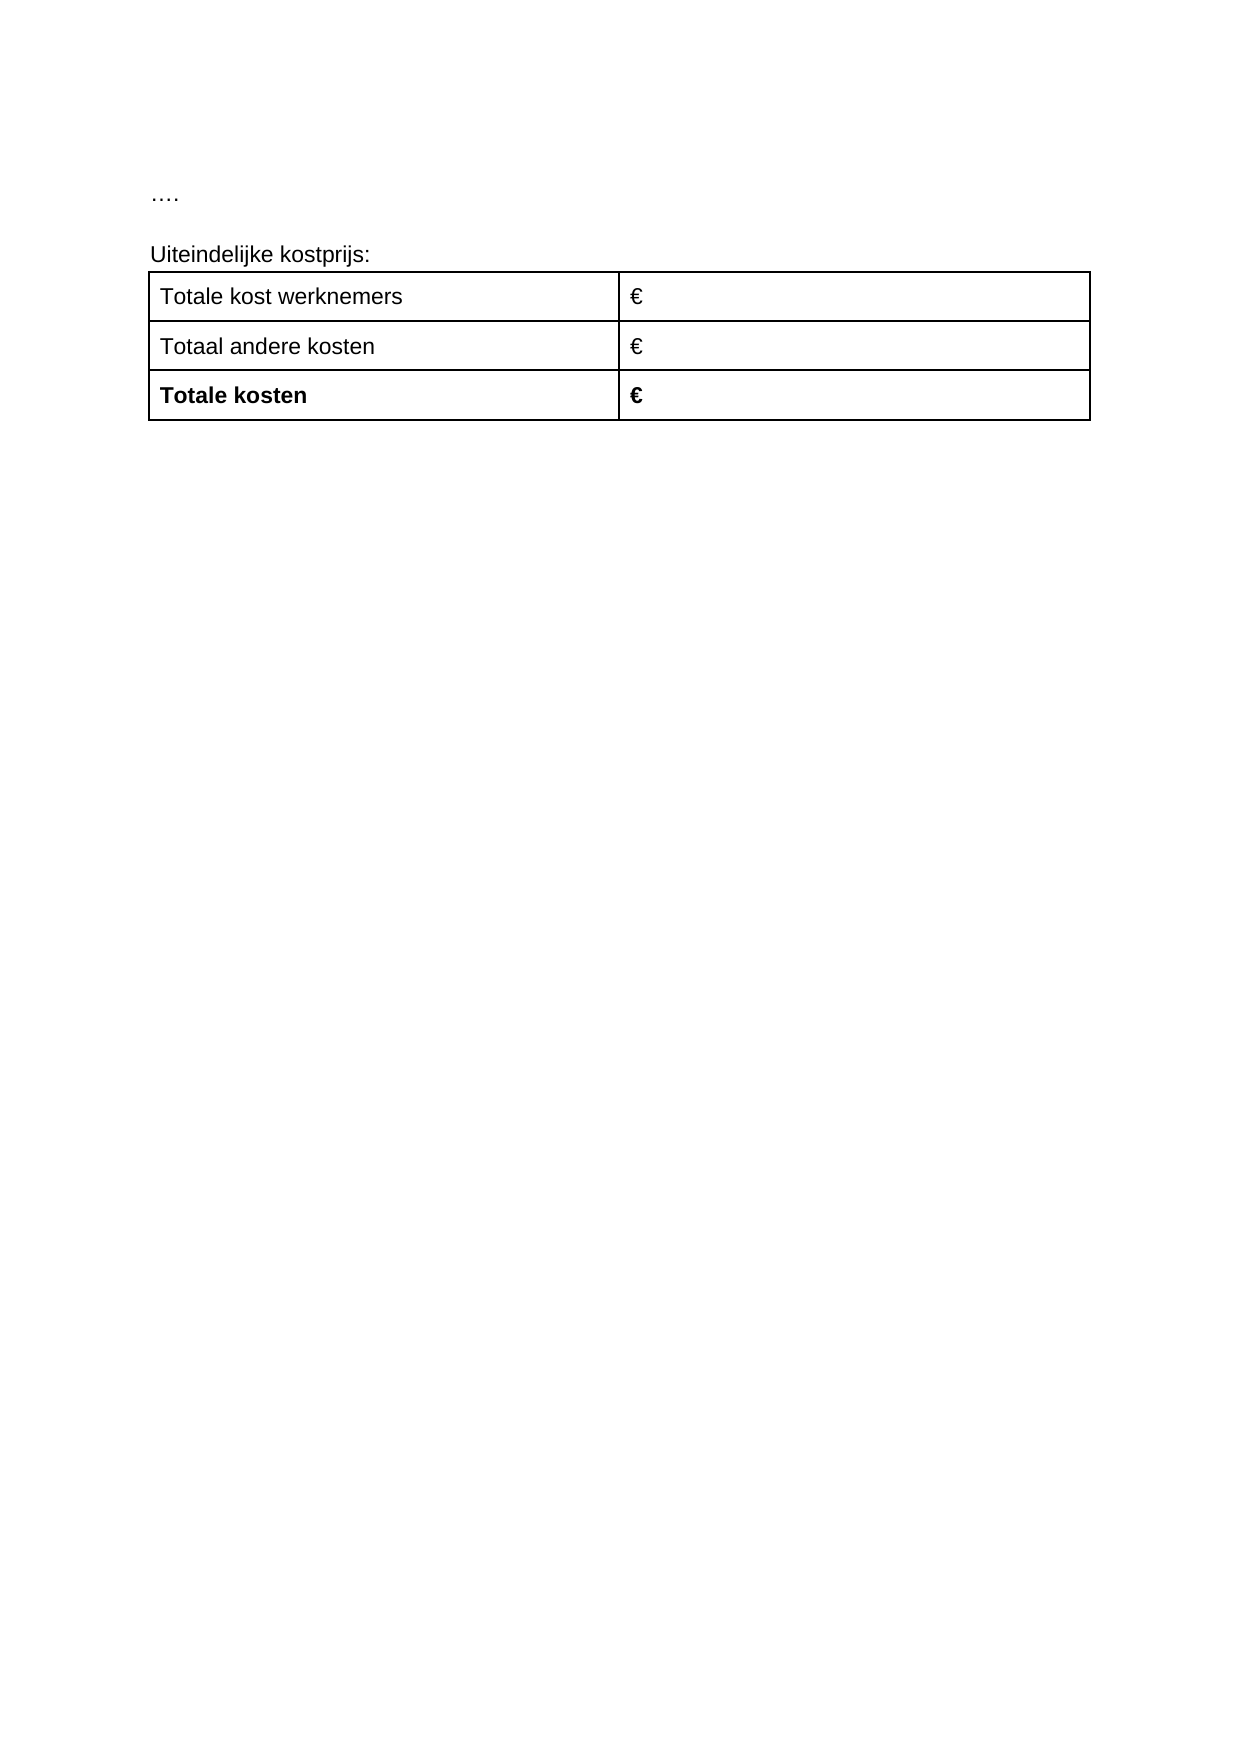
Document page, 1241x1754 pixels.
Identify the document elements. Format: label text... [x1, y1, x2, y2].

text …. [150, 180, 1090, 207]
table_cell € [620, 322, 1089, 369]
table_cell € [620, 371, 1089, 419]
table_cell Totaal andere kosten [150, 322, 618, 369]
text Uiteindelijke kostprijs: [150, 241, 1090, 267]
table_header € [620, 273, 1089, 320]
table_cell Totale kosten [150, 371, 618, 419]
table_header Totale kost werknemers [150, 273, 618, 320]
